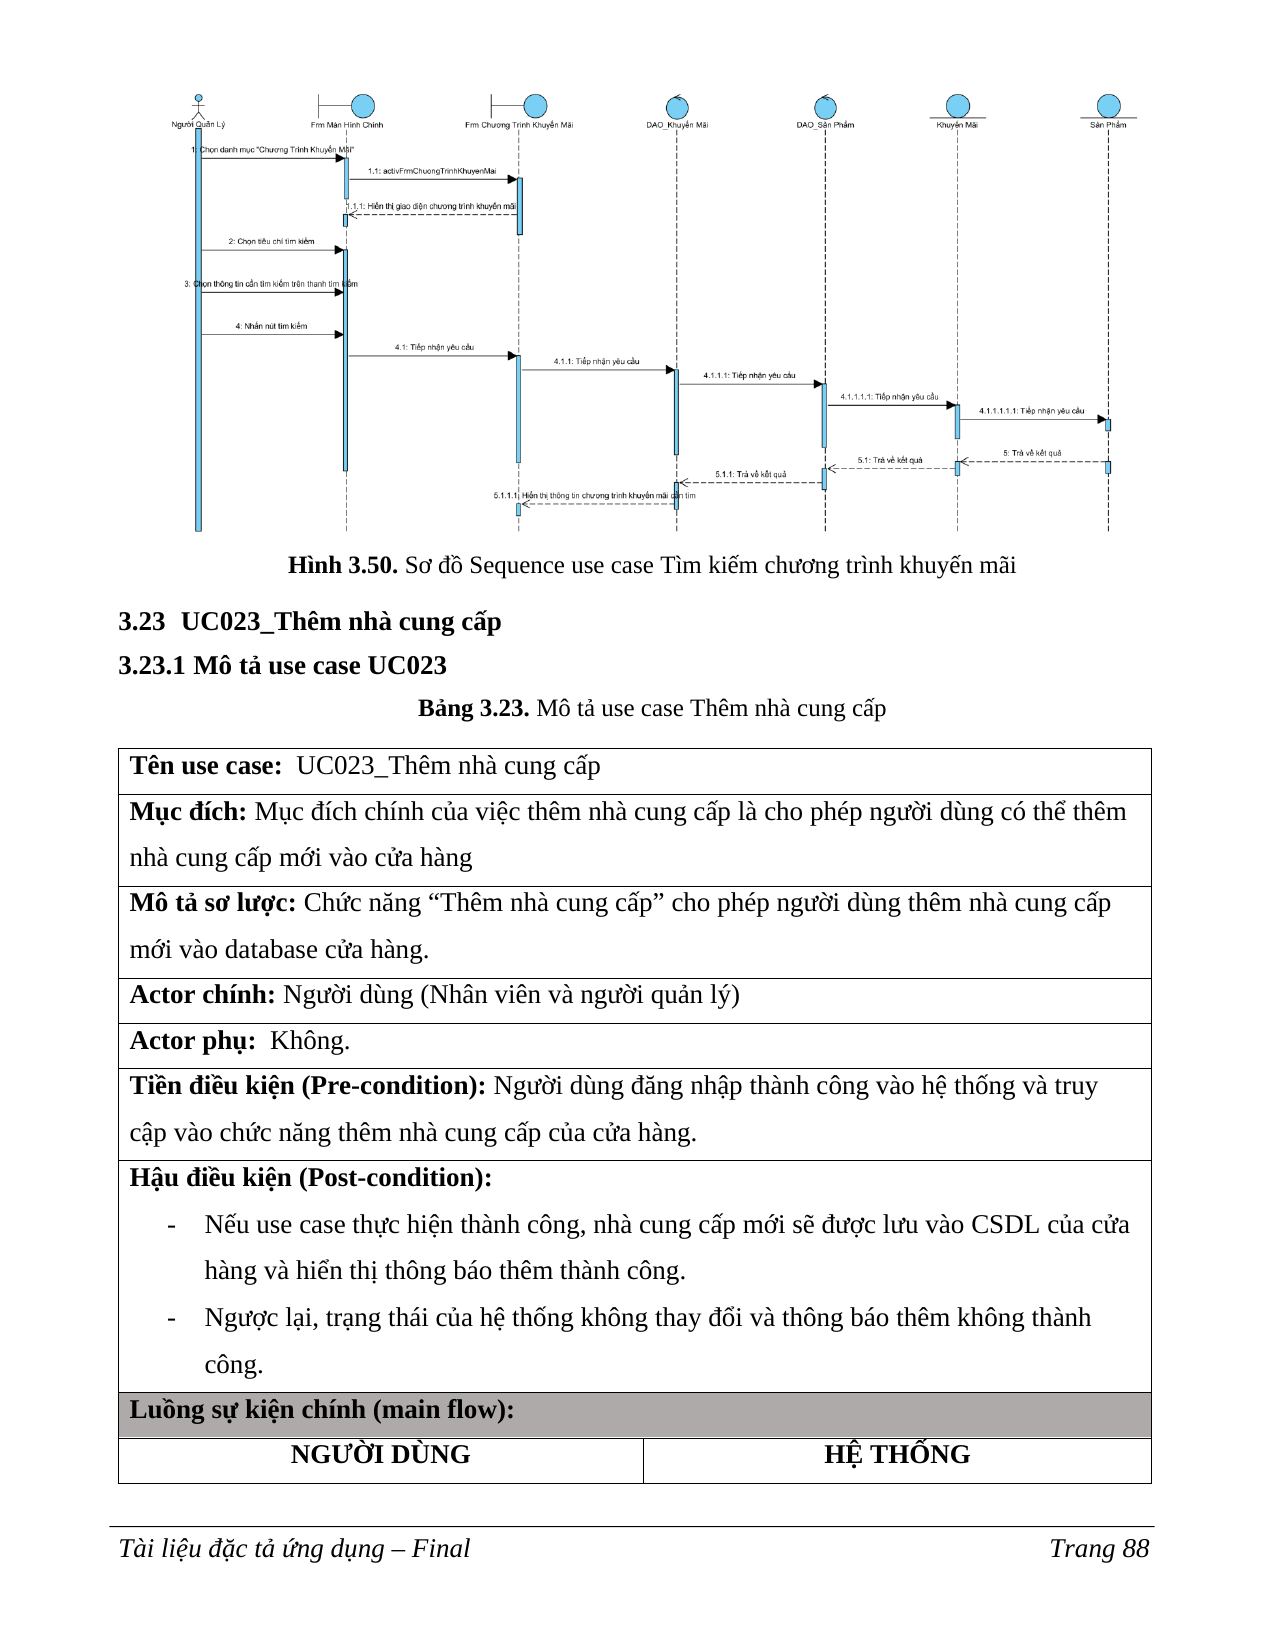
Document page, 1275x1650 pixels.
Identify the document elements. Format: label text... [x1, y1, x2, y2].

table_cell NGƯỜI DÙNG [119, 1439, 643, 1483]
subtitle Mô tả use case UC023 [118, 649, 1186, 680]
table_cell Actor phụ: Không. [119, 1024, 1151, 1068]
subtitle Bảng 3.23. Mô tả use case Thêm nhà cung cấp [118, 693, 1186, 721]
subtitle Hình 3.50. Sơ đồ Sequence use case Tìm kiếm chương trình khuyến mãi [118, 550, 1186, 578]
table_cell HỆ THỐNG [644, 1439, 1151, 1483]
table_header Tên use case: UC023_Thêm nhà cung cấp [119, 749, 1151, 793]
table_cell Hậu điều kiện (Post-condition): Nếu use case thực hiện thành công, nhà cung cấp mới sẽ được lưu vào CSDL của cửa hàng và hiển thị thông báo thêm thành công. Ngược lại, trạng thái của hệ thống không thay đổi và thông báo thêm không thành công. [119, 1161, 1151, 1392]
table_cell Luồng sự kiện chính (main flow): [119, 1393, 1151, 1437]
table_cell Tiền điều kiện (Pre-condition): Người dùng đăng nhập thành công vào hệ thống và truy cập vào chức năng thêm nhà cung cấp của cửa hàng. [119, 1069, 1151, 1160]
table_cell Mô tả sơ lược: Chức năng “Thêm nhà cung cấp” cho phép người dùng thêm nhà cung cấp mới vào database cửa hàng. [119, 887, 1151, 977]
table_cell Mục đích: Mục đích chính của việc thêm nhà cung cấp là cho phép người dùng có thể thêm nhà cung cấp mới vào cửa hàng [119, 795, 1151, 886]
subtitle UC023_Thêm nhà cung cấp [118, 605, 1186, 636]
table_cell Actor chính: Người dùng (Nhân viên và người quản lý) [119, 979, 1151, 1023]
picture [164, 88, 1140, 538]
